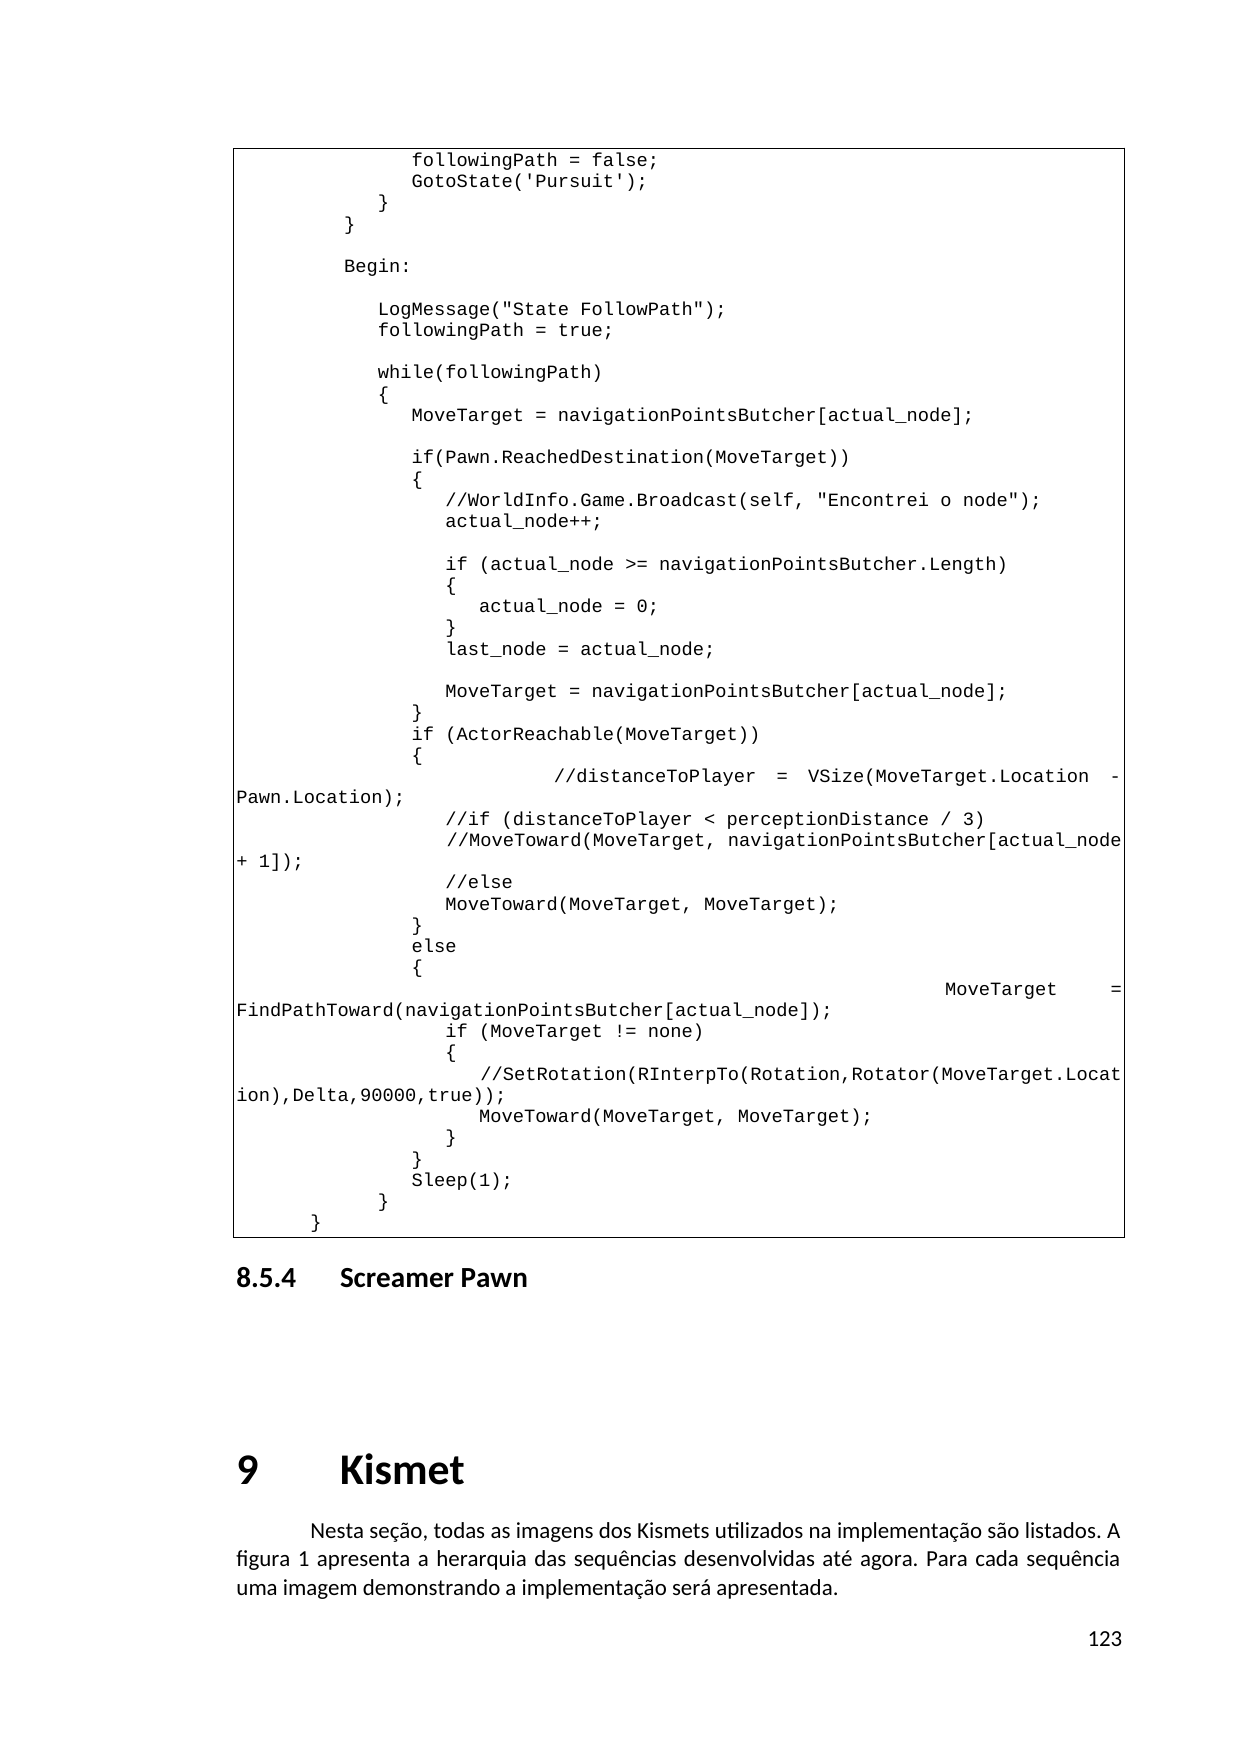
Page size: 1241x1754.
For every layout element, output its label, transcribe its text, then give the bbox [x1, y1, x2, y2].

text Sleep(1); [236, 1171, 1122, 1192]
subtitle Kismet [236, 1442, 1122, 1496]
text } [236, 916, 1122, 937]
text //MoveToward(MoveTarget, navigationPointsButcher[actual_node + 1]); [236, 831, 1122, 873]
text } [236, 1128, 1122, 1149]
text if (ActorReachable(MoveTarget)) [236, 724, 1122, 746]
text { [236, 1043, 1122, 1064]
text if (actual_node >= navigationPointsButcher.Length) [236, 554, 1122, 576]
text else [236, 937, 1122, 958]
text } [236, 1192, 1122, 1210]
text Nesta seção, todas as imagens dos Kismets utilizados na implementação são listados. A figura 1 apresenta a herarquia das sequências desenvolvidas até agora. Para cada sequência uma imagem demonstrando a implementação será apresentada. [236, 1517, 1122, 1601]
text MoveTarget = navigationPointsButcher[actual_node]; [236, 682, 1122, 703]
text } [236, 193, 1122, 214]
text actual_node++; [236, 512, 1122, 533]
text //distanceToPlayer = VSize(MoveTarget.Location - Pawn.Location); [236, 767, 1122, 809]
text { [236, 469, 1122, 491]
text { [236, 958, 1122, 979]
text last_node = actual_node; [236, 639, 1122, 661]
text { [236, 746, 1122, 767]
text //SetRotation(RInterpTo(Rotation,Rotator(MoveTarget.Location),Delta,90000,true)); [236, 1064, 1122, 1107]
text //if (distanceToPlayer < perceptionDistance / 3) [236, 809, 1122, 831]
text //WorldInfo.Game.Broadcast(self, "Encontrei o node"); [236, 491, 1122, 512]
text } [236, 703, 1122, 724]
text { [236, 576, 1122, 597]
text Begin: [236, 257, 1122, 278]
text } [236, 214, 1122, 236]
text } [236, 1149, 1122, 1171]
text //else [236, 873, 1122, 894]
text if(Pawn.ReachedDestination(MoveTarget)) [236, 448, 1122, 469]
text MoveTarget = FindPathToward(navigationPointsButcher[actual_node]); [236, 979, 1122, 1022]
text { [236, 384, 1122, 406]
text MoveToward(MoveTarget, MoveTarget); [236, 894, 1122, 916]
text LogMessage("State FollowPath"); [236, 299, 1122, 321]
text } [234, 1210, 1124, 1237]
text if (MoveTarget != none) [236, 1022, 1122, 1043]
subtitle Screamer Pawn [236, 1259, 1122, 1294]
text actual_node = 0; [236, 597, 1122, 618]
text } [236, 618, 1122, 639]
text followingPath = false; [234, 149, 1124, 172]
text MoveToward(MoveTarget, MoveTarget); [236, 1107, 1122, 1128]
text MoveTarget = navigationPointsButcher[actual_node]; [236, 406, 1122, 427]
text GotoState('Pursuit'); [236, 172, 1122, 193]
text while(followingPath) [236, 363, 1122, 384]
text followingPath = true; [236, 321, 1122, 342]
